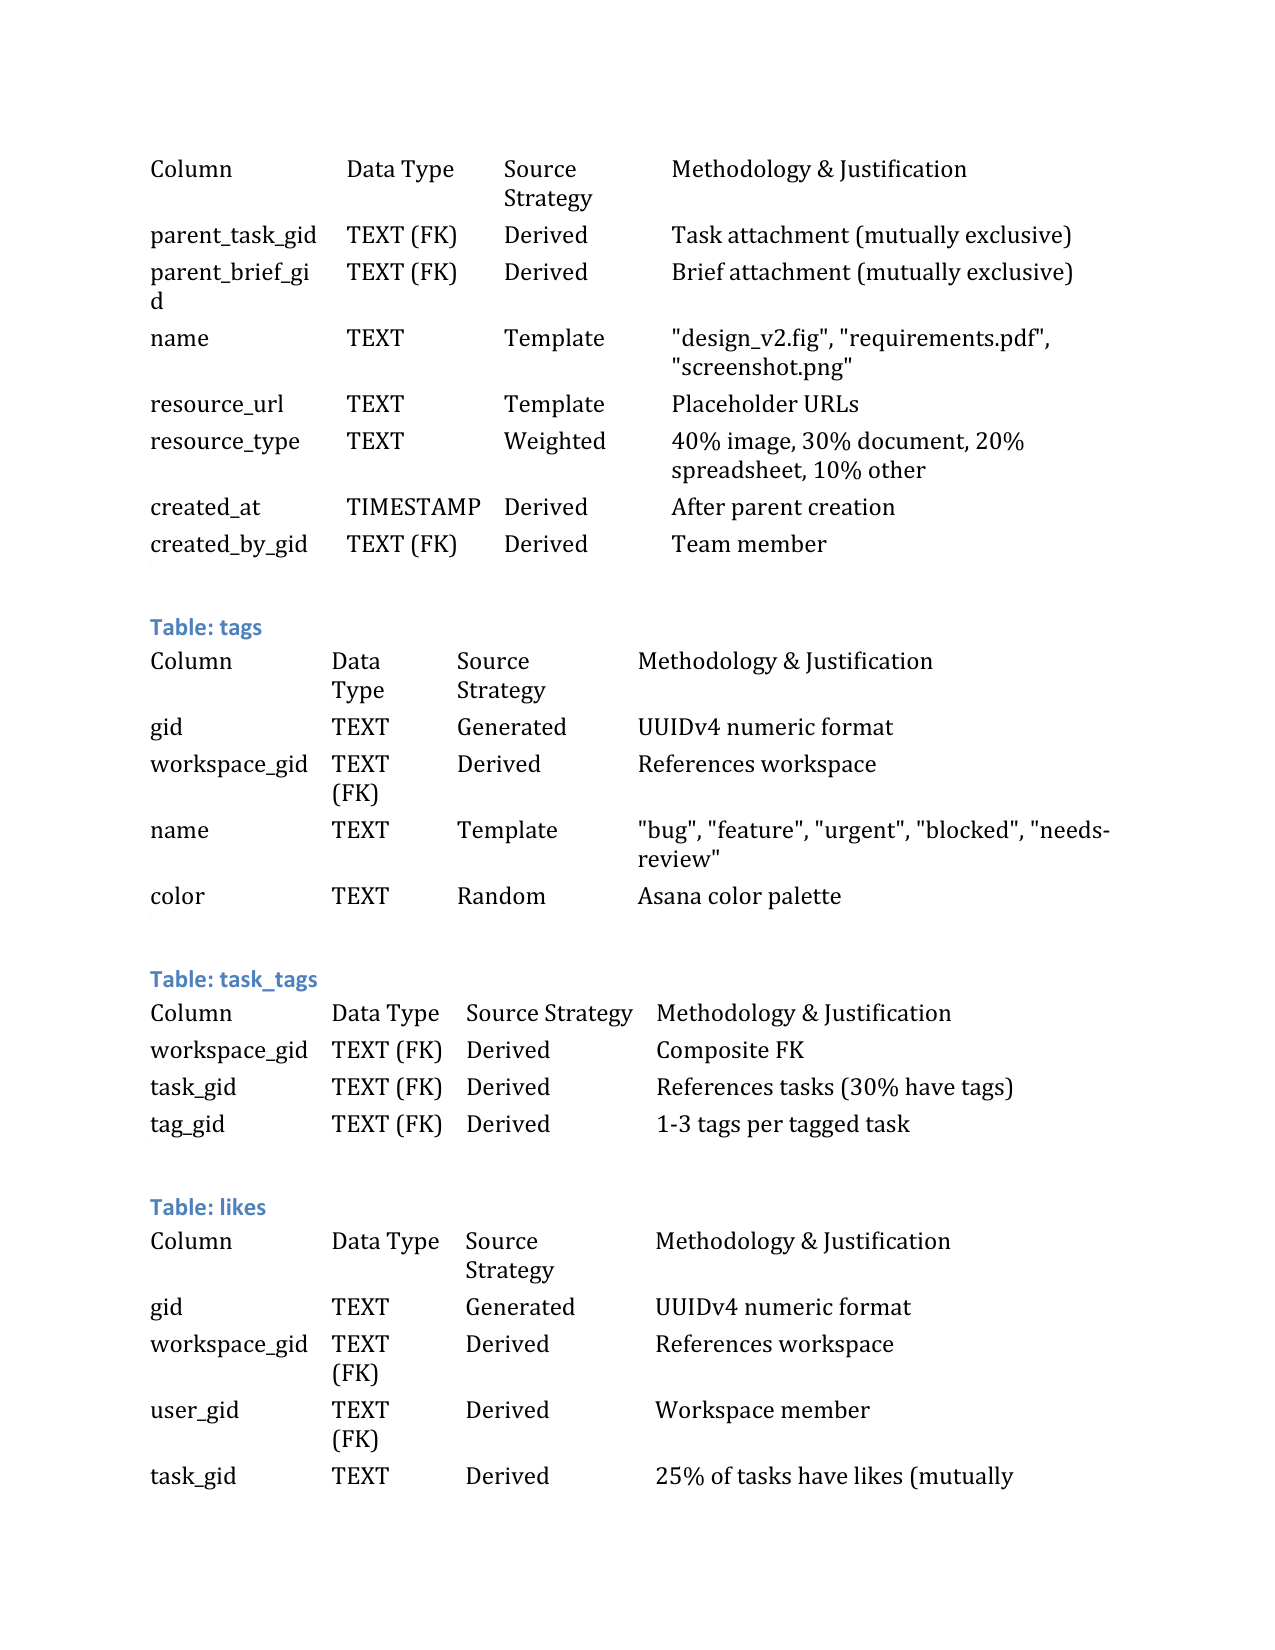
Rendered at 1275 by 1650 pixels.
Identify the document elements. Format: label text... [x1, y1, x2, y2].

table_cell task_gid [139, 1068, 320, 1104]
table_cell TEXT (FK) [335, 253, 492, 319]
table_cell workspace_gid [139, 1325, 320, 1391]
table_cell Weighted [492, 422, 660, 488]
table_cell TEXT (FK) [320, 1325, 454, 1391]
table_cell resource_type [139, 422, 335, 488]
table_cell name [139, 811, 320, 877]
table_cell TEXT [335, 385, 492, 422]
table_cell created_by_gid [139, 525, 335, 561]
table_cell color [139, 877, 320, 913]
table_cell "bug", "feature", "urgent", "blocked", "needs-review" [626, 811, 1136, 877]
table_cell TEXT [320, 708, 445, 745]
table_cell Derived [455, 1105, 644, 1141]
table_cell TEXT [320, 877, 445, 913]
table_cell Derived [455, 1031, 644, 1068]
table_cell After parent creation [660, 488, 1136, 524]
table_header Source Strategy [455, 994, 644, 1031]
table_cell TIMESTAMP [335, 488, 492, 524]
table_cell workspace_gid [139, 1031, 320, 1068]
table_cell References workspace [644, 1325, 1136, 1391]
table_cell Derived [454, 1325, 644, 1391]
table_header Column [139, 642, 320, 708]
table_cell TEXT (FK) [320, 1031, 454, 1068]
table_cell Template [492, 385, 660, 422]
table_cell name [139, 319, 335, 385]
table_header Source Strategy [445, 642, 626, 708]
table_cell Derived [492, 216, 660, 253]
subtitle Table: task_tags [150, 964, 1125, 994]
table_cell TEXT [320, 811, 445, 877]
subtitle Table: likes [150, 1191, 1125, 1222]
table_cell parent_task_gid [139, 216, 335, 253]
subtitle Table: tags [150, 611, 1125, 642]
table_cell UUIDv4 numeric format [644, 1288, 1136, 1325]
table_cell Template [492, 319, 660, 385]
table_cell "design_v2.fig", "requirements.pdf", "screenshot.png" [660, 319, 1136, 385]
table_header Column [139, 1222, 320, 1288]
table_cell gid [139, 1288, 320, 1325]
table_cell TEXT [320, 1288, 454, 1325]
table_header Data Type [320, 994, 454, 1031]
table_header Methodology & Justification [645, 994, 1026, 1031]
table_cell Team member [660, 525, 1136, 561]
table_cell Derived [492, 253, 660, 319]
table_cell created_at [139, 488, 335, 524]
table_cell task_gid [139, 1457, 320, 1493]
table_cell Generated [454, 1288, 644, 1325]
table_cell Template [445, 811, 626, 877]
table_cell References tasks (30% have tags) [645, 1068, 1026, 1104]
table_cell 1-3 tags per tagged task [645, 1105, 1026, 1141]
table_header Source Strategy [492, 150, 660, 216]
table_cell parent_brief_gid [139, 253, 335, 319]
table_header Methodology & Justification [626, 642, 1136, 708]
table_cell TEXT (FK) [320, 1105, 454, 1141]
table_cell resource_url [139, 385, 335, 422]
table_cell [644, 1457, 1136, 1493]
table_cell TEXT (FK) [320, 1457, 454, 1493]
table_cell TEXT (FK) [320, 1068, 454, 1104]
table_cell Placeholder URLs [660, 385, 1136, 422]
table_cell References workspace [626, 745, 1136, 811]
table_header Methodology & Justification [660, 150, 1136, 216]
table_header Data Type [335, 150, 492, 216]
table_header Column [139, 994, 320, 1031]
table_cell Derived [492, 525, 660, 561]
table_header Column [139, 150, 335, 216]
table_cell UUIDv4 numeric format [626, 708, 1136, 745]
table_header Methodology & Justification [644, 1222, 1136, 1288]
table_cell tag_gid [139, 1105, 320, 1141]
table_cell Generated [445, 708, 626, 745]
table_cell Asana color palette [626, 877, 1136, 913]
table_header Data Type [320, 642, 445, 708]
table_header Data Type [320, 1222, 454, 1288]
table_cell TEXT (FK) [335, 525, 492, 561]
table_cell Derived [454, 1391, 644, 1457]
table_cell Derived [445, 745, 626, 811]
table_cell Derived [455, 1068, 644, 1104]
table_cell gid [139, 708, 320, 745]
table_cell Random [445, 877, 626, 913]
table_cell Derived [492, 488, 660, 524]
table_cell Workspace member [644, 1391, 1136, 1457]
table_cell Derived [454, 1457, 644, 1493]
table_cell workspace_gid [139, 745, 320, 811]
table_cell Composite FK [645, 1031, 1026, 1068]
table_cell TEXT [335, 319, 492, 385]
table_header Source Strategy [454, 1222, 644, 1288]
table_cell TEXT [335, 422, 492, 488]
table_cell Task attachment (mutually exclusive) [660, 216, 1136, 253]
table_cell TEXT (FK) [335, 216, 492, 253]
table_cell TEXT (FK) [320, 745, 445, 811]
table_cell Brief attachment (mutually exclusive) [660, 253, 1136, 319]
table_cell user_gid [139, 1391, 320, 1457]
table_cell TEXT (FK) [320, 1391, 454, 1457]
table_cell 40% image, 30% document, 20% spreadsheet, 10% other [660, 422, 1136, 488]
